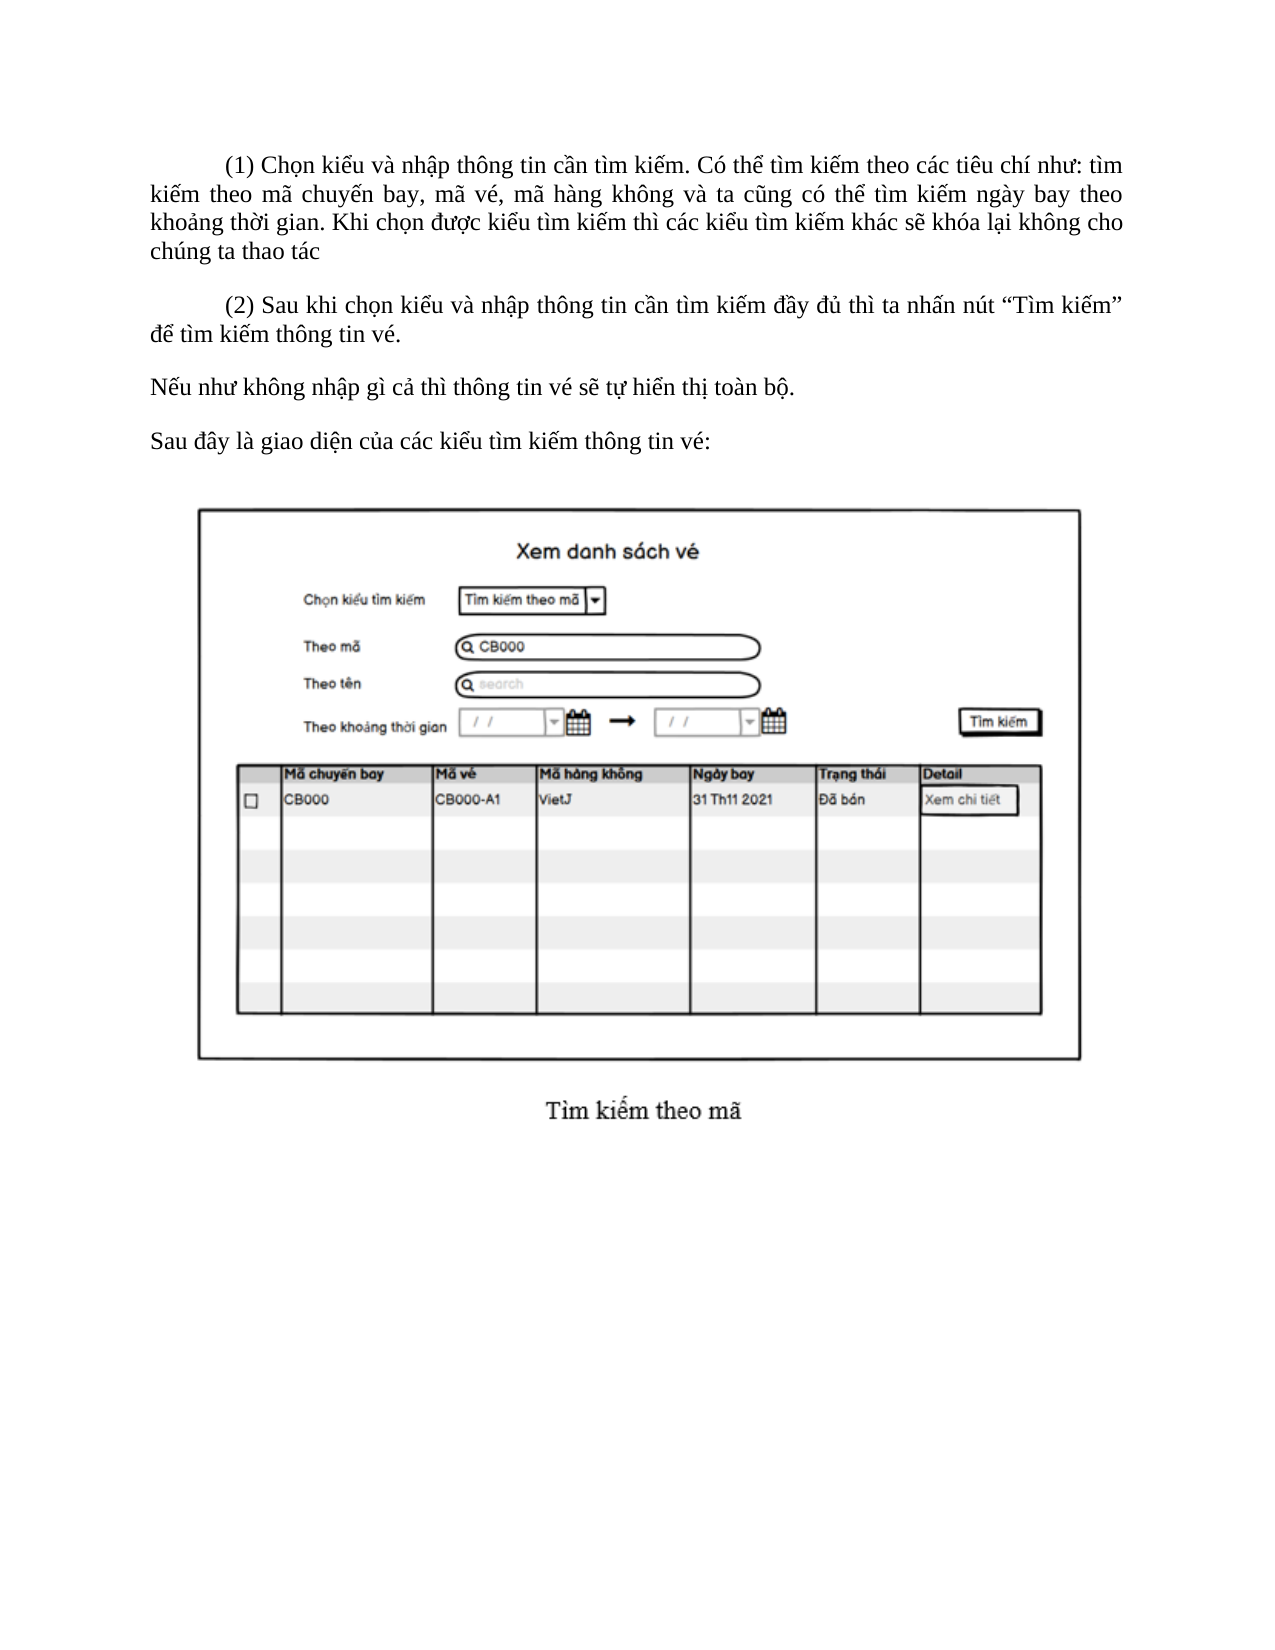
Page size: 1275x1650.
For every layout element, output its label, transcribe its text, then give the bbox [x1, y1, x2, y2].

text (2) Sau khi chọn kiểu và nhập thông tin cần tìm kiếm đầy đủ thì ta nhấn nút “Tìm kiếm” để tìm kiếm thông tin vé. [150, 290, 1125, 347]
picture [150, 480, 1125, 1133]
text (1) Chọn kiểu và nhập thông tin cần tìm kiếm. Có thể tìm kiếm theo các tiêu chí như: tìm kiếm theo mã chuyến bay, mã vé, mã hàng không và ta cũng có thể tìm kiếm ngày bay theo khoảng thời gian. Khi chọn được kiểu tìm kiếm thì các kiểu tìm kiếm khác sẽ khóa lại không cho chúng ta thao tác [150, 150, 1125, 265]
text Nếu như không nhập gì cả thì thông tin vé sẽ tự hiển thị toàn bộ. [150, 372, 1125, 401]
text Sau đây là giao diện của các kiểu tìm kiếm thông tin vé: [150, 426, 1125, 455]
